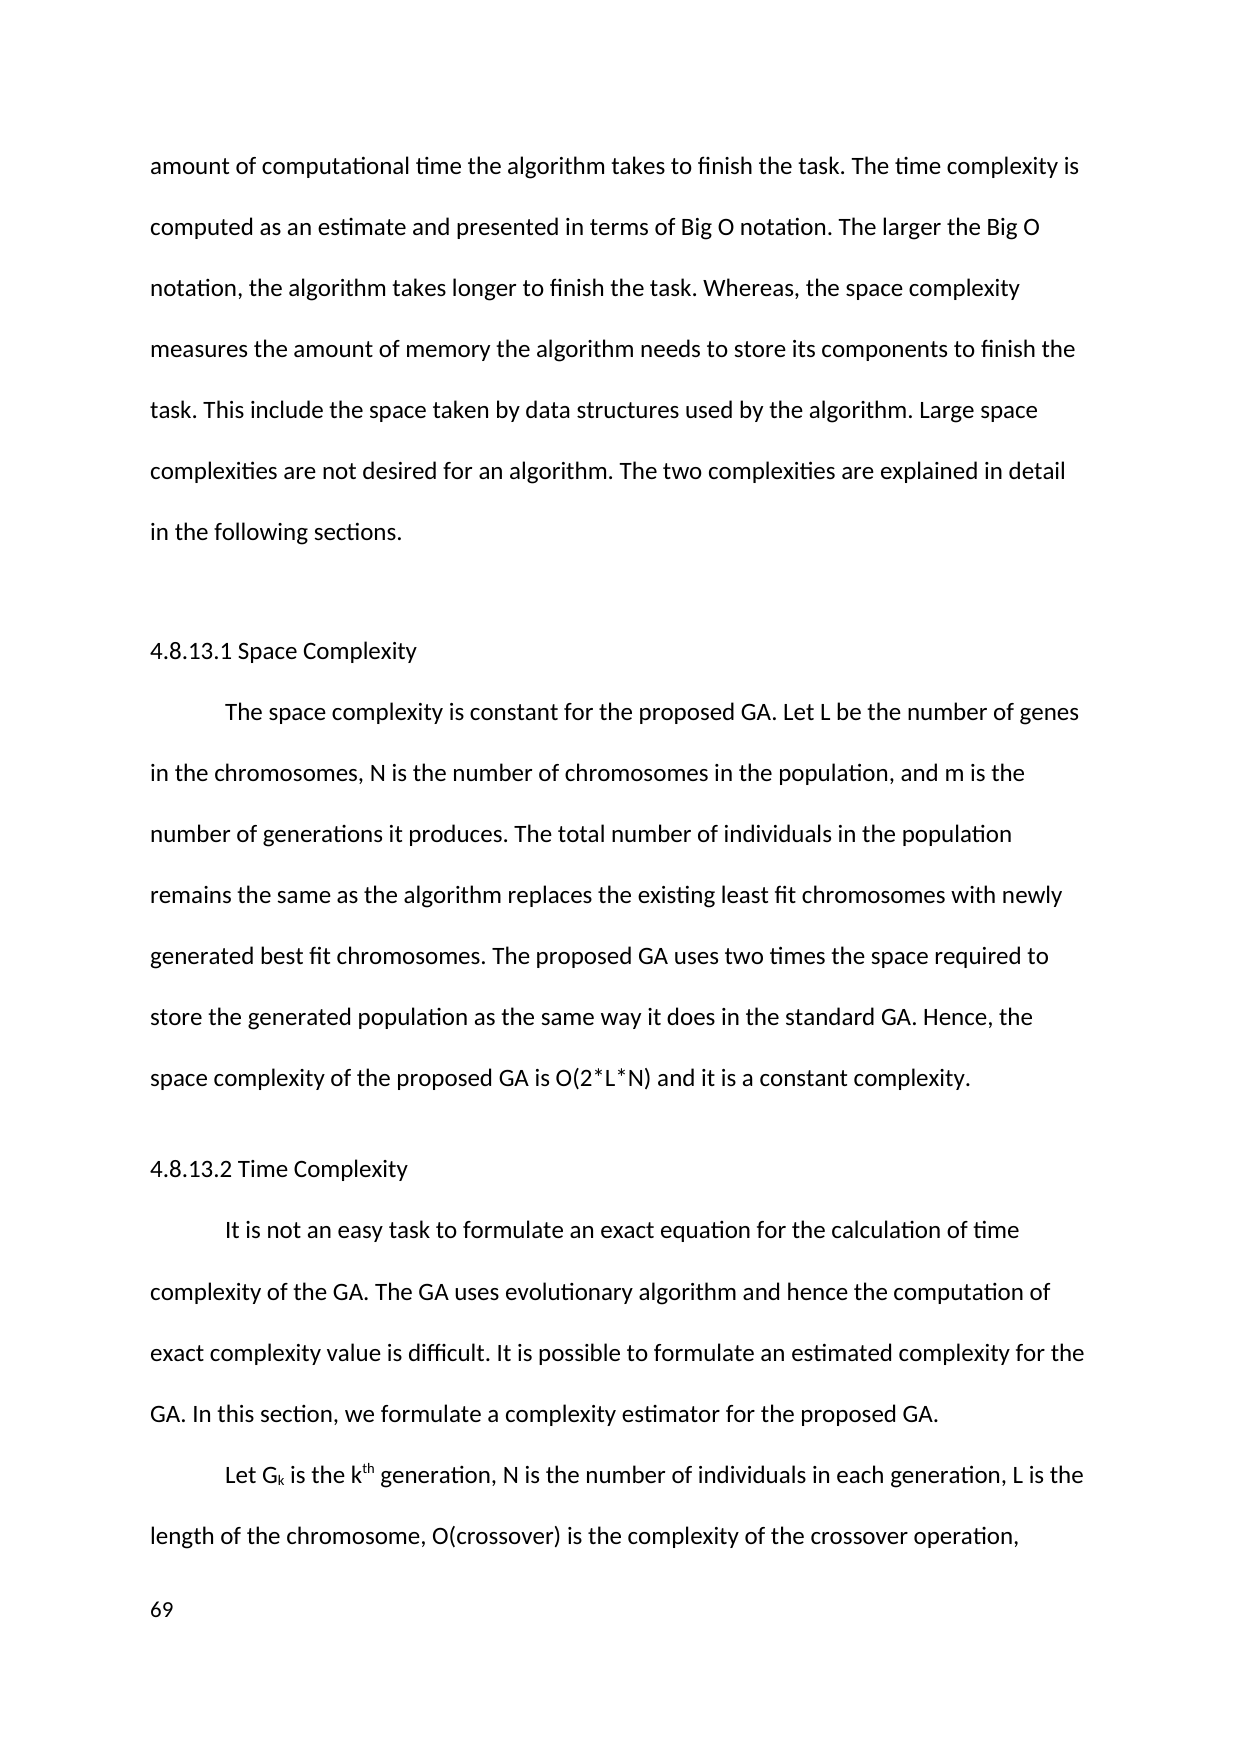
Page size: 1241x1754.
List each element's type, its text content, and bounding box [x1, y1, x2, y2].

text It is not an easy task to formulate an exact equation for the calculation of time complexity of the GA. The GA uses evolutionary algorithm and hence the computation of exact complexity value is difficult. It is possible to formulate an estimated complexity for the GA. In this section, we formulate a complexity estimator for the proposed GA. [150, 1215, 1090, 1428]
text 4.8.13.1 Space Complexity [150, 635, 1090, 665]
text The space complexity is constant for the proposed GA. Let L be the number of genes in the chromosomes, N is the number of chromosomes in the population, and m is the number of generations it produces. The total number of individuals in the population remains the same as the algorithm replaces the existing least fit chromosomes with newly generated best fit chromosomes. The proposed GA uses two times the space required to store the generated population as the same way it does in the standard GA. Hence, the space complexity of the proposed GA is O(2*L*N) and it is a constant complexity. [150, 696, 1090, 1093]
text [150, 150, 1090, 547]
text 4.8.13.2 Time Complexity [150, 1154, 1090, 1184]
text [150, 1459, 1090, 1550]
